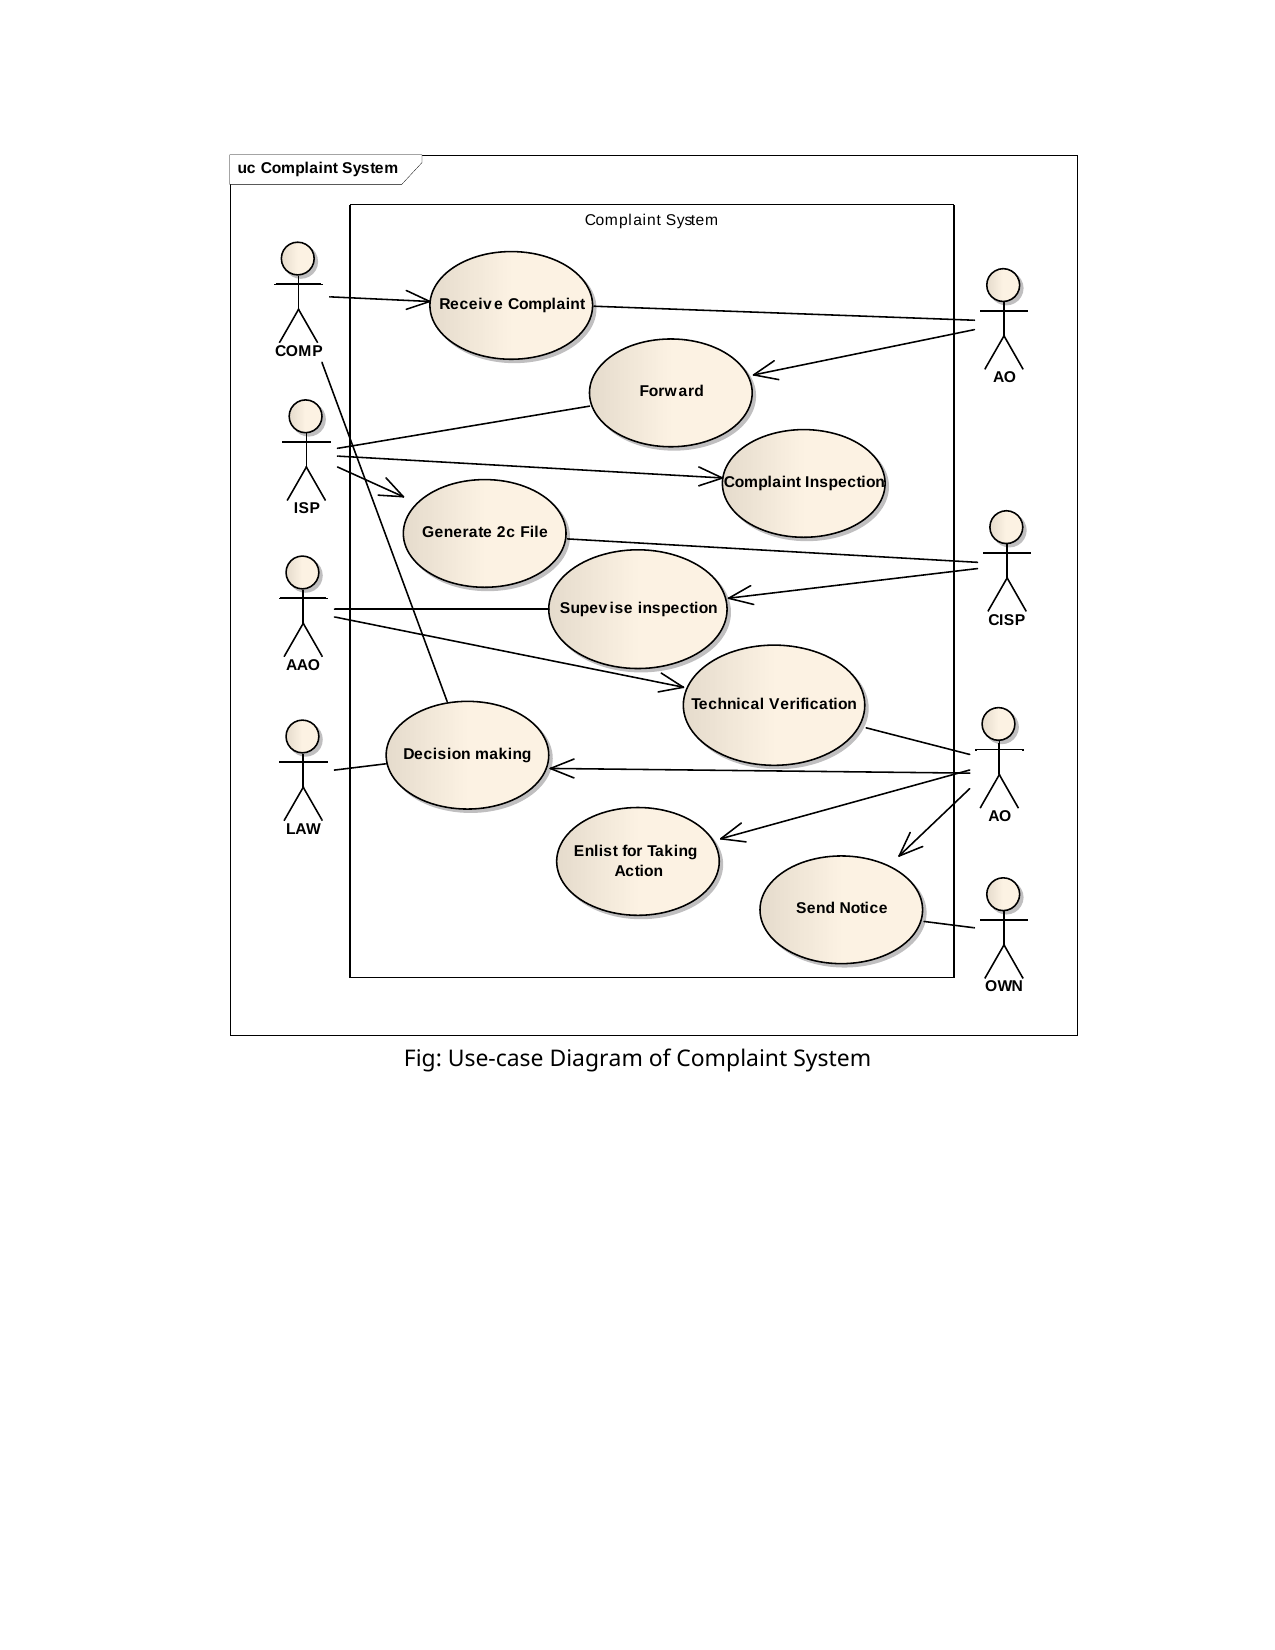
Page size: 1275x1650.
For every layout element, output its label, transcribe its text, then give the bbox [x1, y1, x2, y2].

list Fig: Use-case Diagram of Complaint System [150, 1042, 1125, 1074]
